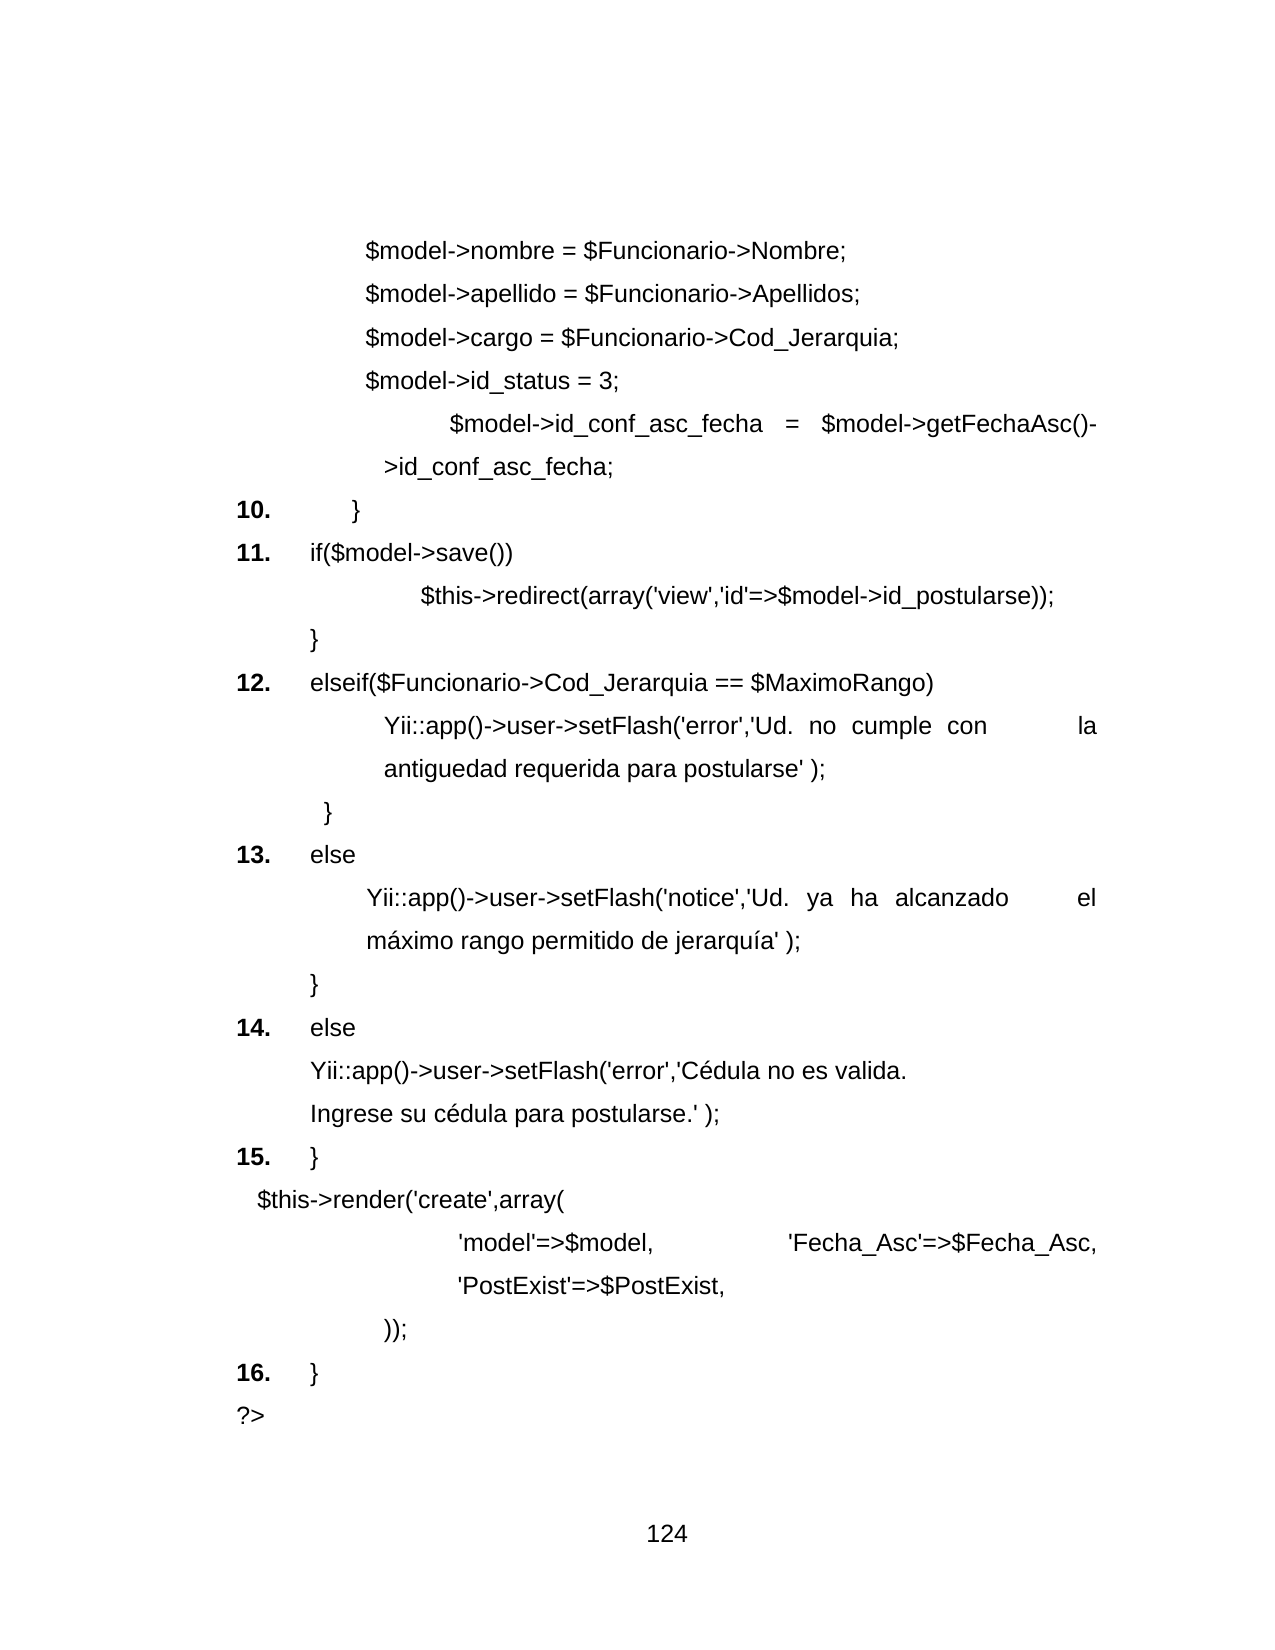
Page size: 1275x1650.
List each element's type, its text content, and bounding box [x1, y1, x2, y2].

text 'model'=>$model, 'Fecha_Asc'=>$Fecha_Asc, 'PostExist'=>$PostExist, [457, 1228, 1098, 1300]
text Yii::app()->user->setFlash('notice','Ud. ya ha alcanzado el máximo rango permitido de jerarquía' ); [366, 883, 1098, 955]
text } [236, 624, 1098, 653]
text $model->cargo = $Funcionario->Cod_Jerarquia; [236, 322, 1098, 351]
text } [236, 797, 1098, 826]
text 10. } [236, 495, 1098, 524]
text 12. elseif($Funcionario->Cod_Jerarquia == $MaximoRango) [236, 667, 1098, 696]
text 16. } [236, 1357, 1098, 1386]
text } [236, 969, 1098, 998]
text Yii::app()->user->setFlash('error','Ud. no cumple con la antiguedad requerida para postularse' ); [384, 711, 1098, 782]
text ?> [236, 1401, 1098, 1429]
text 14. else [236, 1012, 1098, 1041]
text Yii::app()->user->setFlash('error','Cédula no es valida. [236, 1056, 1098, 1084]
text 15. } [236, 1142, 1098, 1171]
text 11. if($model->save()) [236, 538, 1098, 567]
text $model->apellido = $Funcionario->Apellidos; [236, 279, 1098, 308]
text 13. else [236, 840, 1098, 869]
text $model->id_conf_asc_fecha = $model->getFechaAsc()->id_conf_asc_fecha; [384, 409, 1098, 481]
text Ingrese su cédula para postularse.' ); [236, 1099, 1098, 1127]
text $model->nombre = $Funcionario->Nombre; [236, 236, 1098, 265]
text $this->redirect(array('view','id'=>$model->id_postularse)); [421, 581, 1098, 610]
text $this->render('create',array( [236, 1185, 1098, 1214]
text $model->id_status = 3; [236, 366, 1098, 394]
text )); [236, 1314, 1098, 1343]
